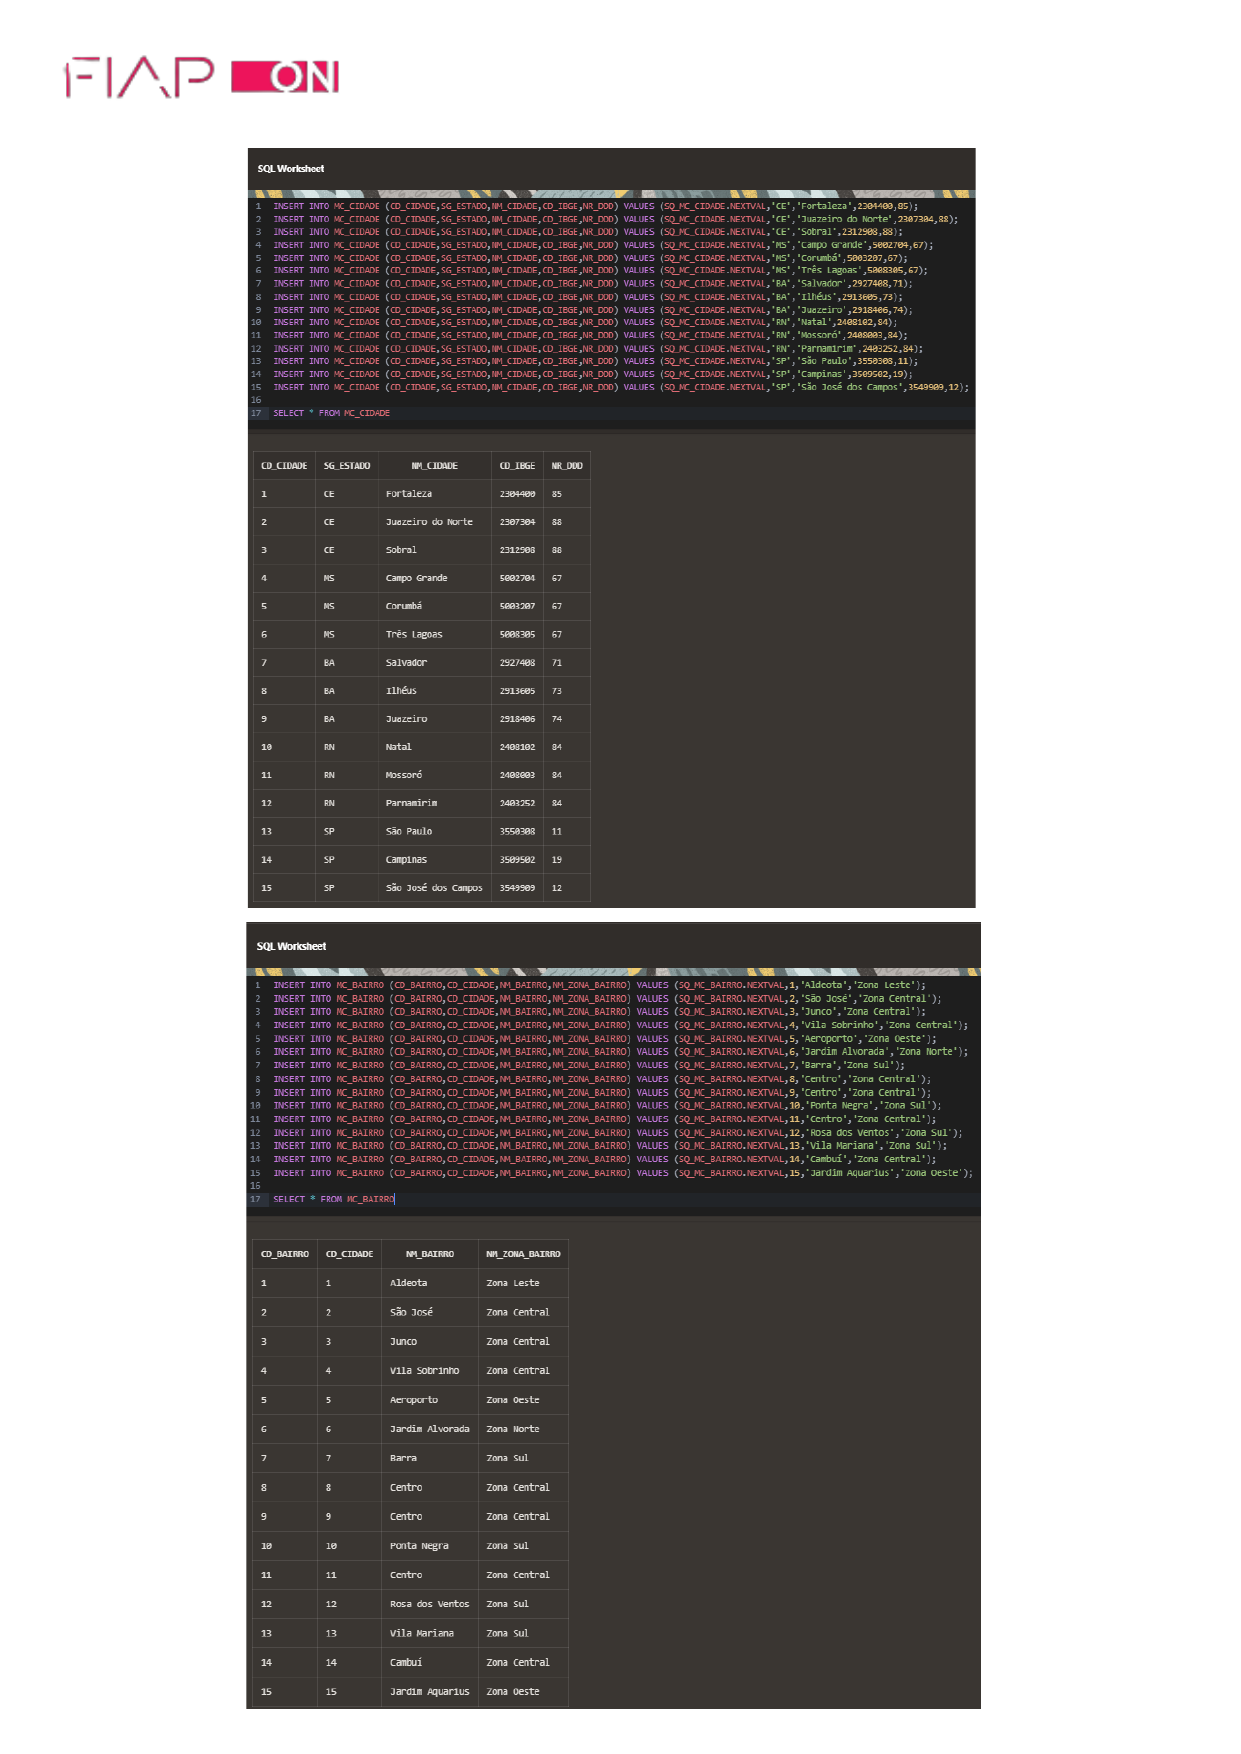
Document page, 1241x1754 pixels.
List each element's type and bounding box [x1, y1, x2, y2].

picture [246, 922, 981, 1709]
picture [247, 148, 976, 908]
picture [36, 15, 360, 126]
